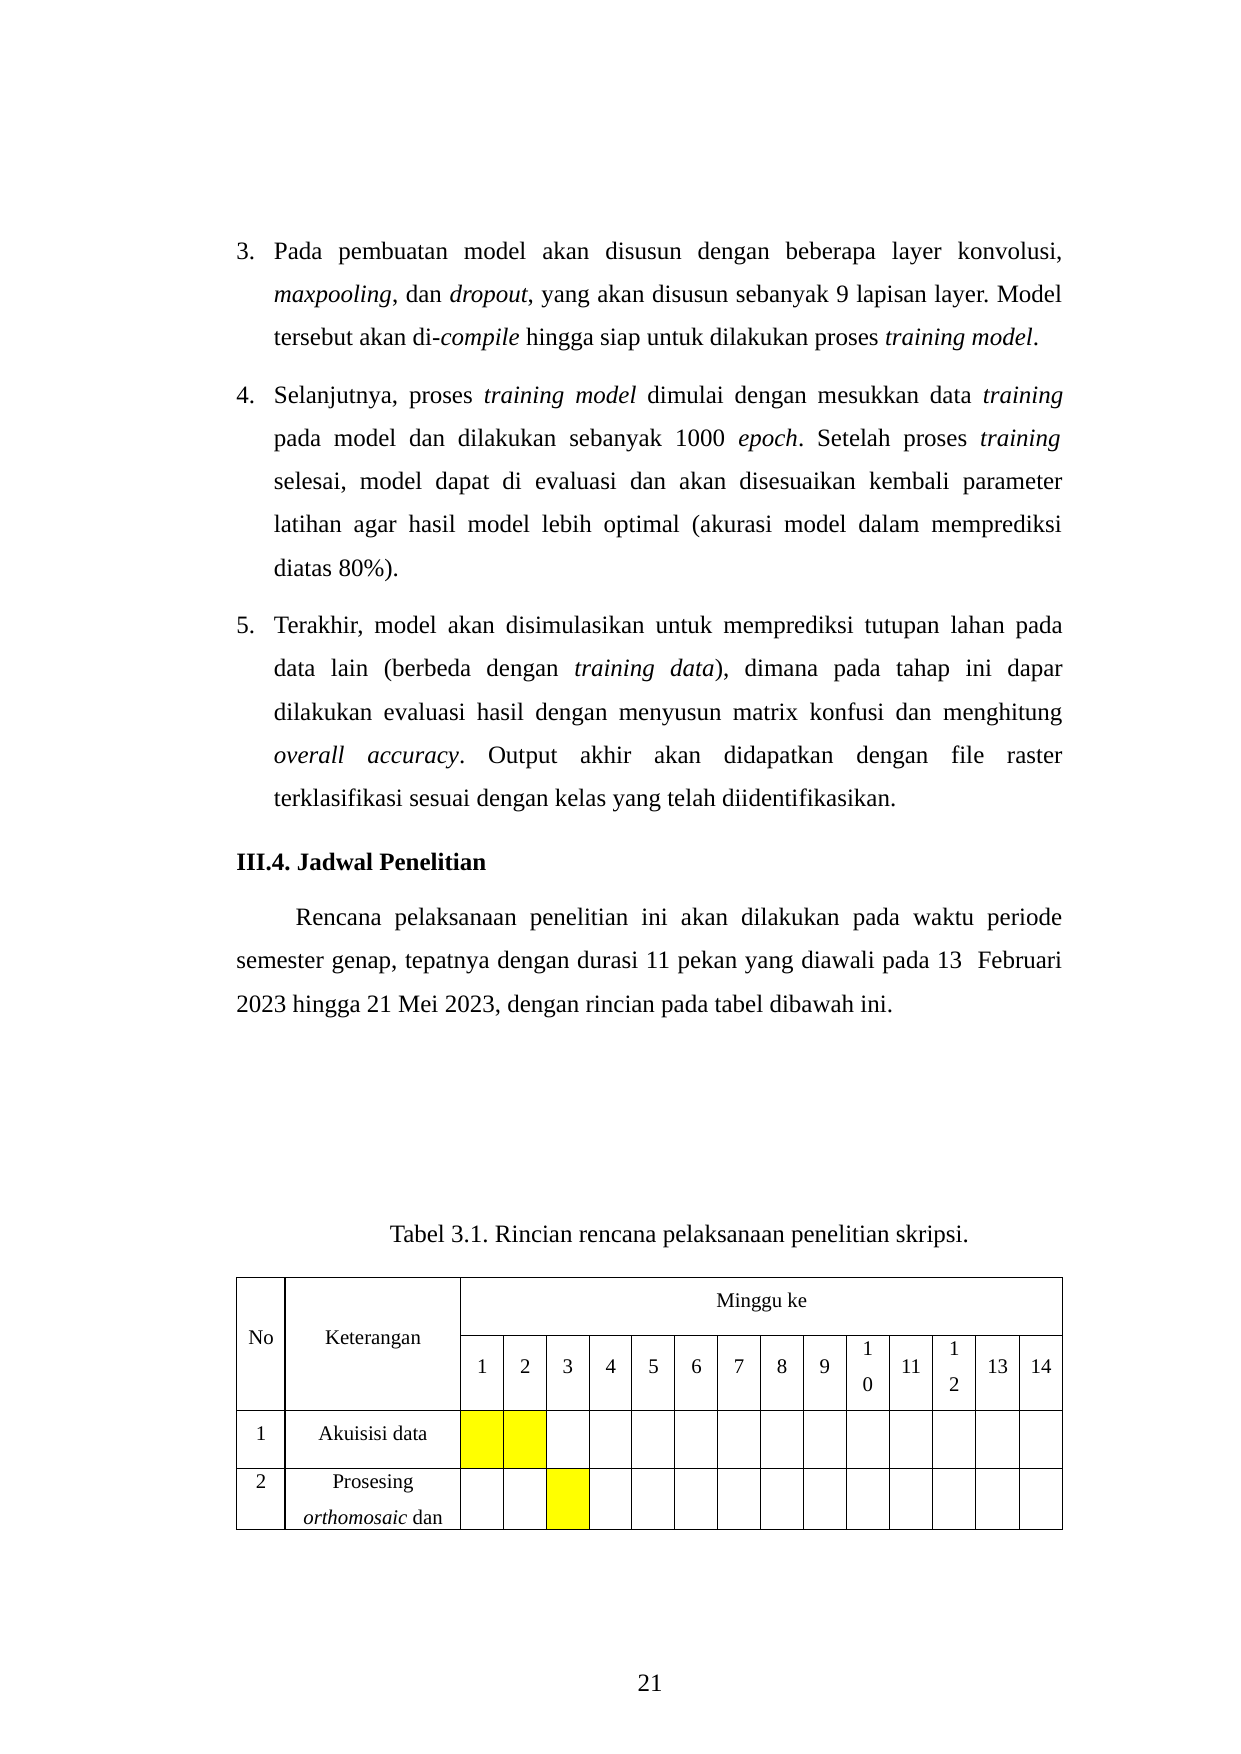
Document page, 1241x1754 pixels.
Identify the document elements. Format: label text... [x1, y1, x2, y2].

table_cell [976, 1469, 1019, 1529]
table_cell [547, 1469, 589, 1529]
table_cell [632, 1411, 674, 1468]
table_cell 8 [761, 1336, 803, 1410]
list Terakhir, model akan disimulasikan untuk memprediksi tutupan lahan pada data lain (berbeda dengan training data), dimana pada tahap ini dapar dilakukan evaluasi hasil dengan menyusun matrix konfusi dan menghitung overall accuracy. Output akhir akan didapatkan dengan file raster terklasifikasi sesuai dengan kelas yang telah diidentifikasikan. [236, 610, 1063, 812]
table_cell 11 [890, 1336, 932, 1410]
table_cell [675, 1411, 717, 1468]
list Pada pembuatan model akan disusun dengan beberapa layer konvolusi, maxpooling, dan dropout, yang akan disusun sebanyak 9 lapisan layer. Model tersebut akan di-compile hingga siap untuk dilakukan proses training model. [236, 236, 1063, 351]
table_cell [761, 1469, 803, 1529]
table_cell [718, 1469, 760, 1529]
table_cell 13 [976, 1336, 1019, 1410]
table_cell [976, 1411, 1019, 1468]
table_header Keterangan [286, 1278, 460, 1410]
table_cell [1020, 1411, 1062, 1468]
text Rencana pelaksanaan penelitian ini akan dilakukan pada waktu periode semester genap, tepatnya dengan durasi 11 pekan yang diawali pada 13 Februari 2023 hingga 21 Mei 2023, dengan rincian pada tabel dibawah ini. [236, 902, 1063, 1017]
table_cell [847, 1411, 889, 1468]
list Selanjutnya, proses training model dimulai dengan mesukkan data training pada model dan dilakukan sebanyak 1000 epoch. Setelah proses training selesai, model dapat di evaluasi dan akan disesuaikan kembali parameter latihan agar hasil model lebih optimal (akurasi model dalam memprediksi diatas 80%). [236, 380, 1063, 581]
table_cell [847, 1469, 889, 1529]
table_header No [237, 1278, 284, 1410]
table_cell 9 [804, 1336, 846, 1410]
table_cell [547, 1411, 589, 1468]
table_cell [890, 1469, 932, 1529]
table_cell [933, 1469, 975, 1529]
table_cell 3 [547, 1336, 589, 1410]
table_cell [286, 1469, 460, 1529]
table_cell [504, 1411, 546, 1468]
table_cell 6 [675, 1336, 717, 1410]
table_cell 12 [933, 1336, 975, 1410]
table_cell 1 [461, 1336, 503, 1410]
text Tabel 3.1. Rincian rencana pelaksanaan penelitian skripsi. [236, 1219, 1063, 1248]
table_cell [461, 1469, 503, 1529]
table_cell [761, 1411, 803, 1468]
table_cell 2 [504, 1336, 546, 1410]
table_cell 14 [1020, 1336, 1062, 1410]
table_cell [804, 1469, 846, 1529]
table_cell 5 [632, 1336, 674, 1410]
table_cell [461, 1411, 503, 1468]
subtitle III.4. Jadwal Penelitian [236, 847, 1063, 876]
table_cell [718, 1411, 760, 1468]
table_cell [504, 1469, 546, 1529]
table_cell [804, 1411, 846, 1468]
table_cell 10 [847, 1336, 889, 1410]
table_cell 2 [237, 1469, 284, 1529]
table_cell Akuisisi data [286, 1411, 460, 1468]
table_cell 7 [718, 1336, 760, 1410]
table_cell [590, 1411, 631, 1468]
table_cell [675, 1469, 717, 1529]
table_cell [1020, 1469, 1062, 1529]
table_cell [590, 1469, 631, 1529]
table_cell 4 [590, 1336, 631, 1410]
table_cell 1 [237, 1411, 284, 1468]
table_header Minggu ke [461, 1278, 1062, 1335]
table_cell [933, 1411, 975, 1468]
table_cell [890, 1411, 932, 1468]
table_cell [632, 1469, 674, 1529]
